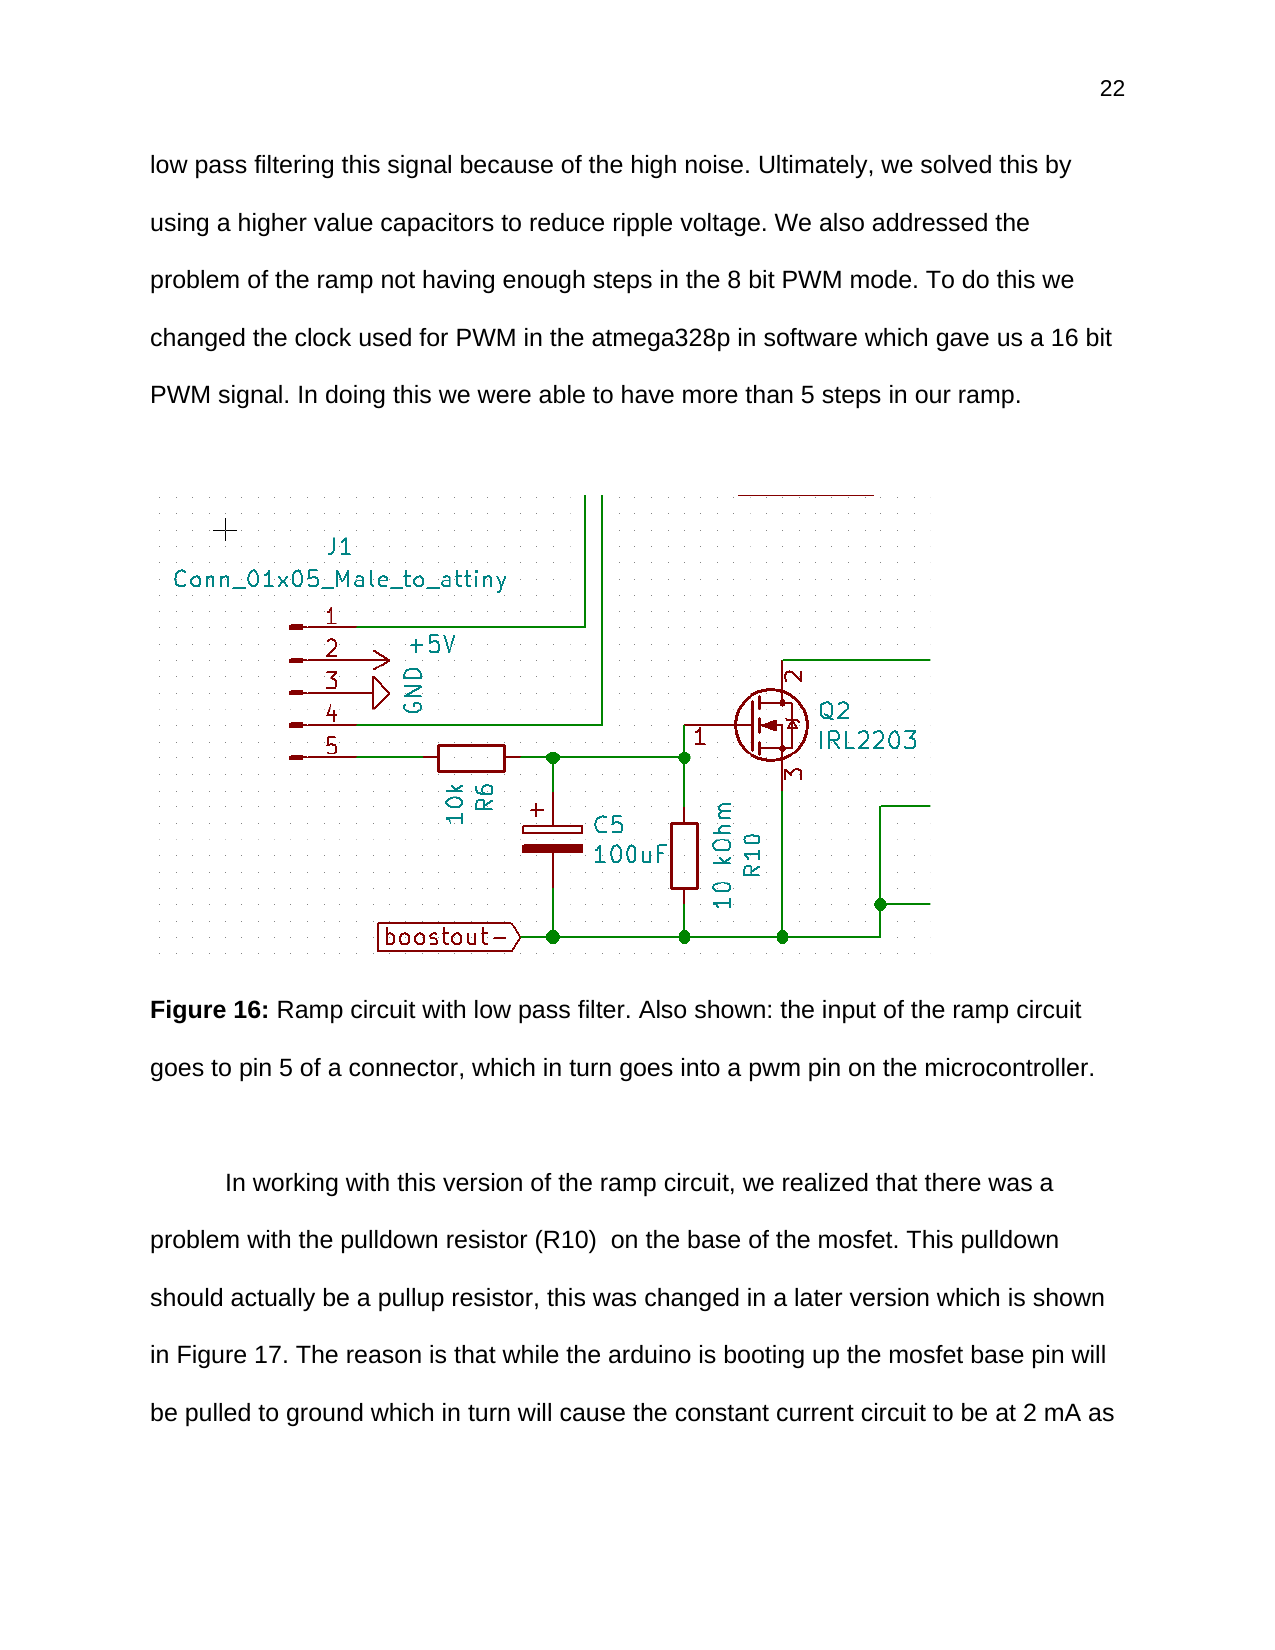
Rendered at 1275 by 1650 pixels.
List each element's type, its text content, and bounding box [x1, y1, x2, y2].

text goes to pin 5 of a connector, which in turn goes into a pwm pin on the microcontroller. [150, 1053, 1125, 1082]
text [150, 1168, 1125, 1427]
text Figure 16: Ramp circuit with low pass filter. Also shown: the input of the ramp circuit [150, 995, 1125, 1024]
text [150, 150, 1125, 409]
picture [150, 495, 931, 969]
